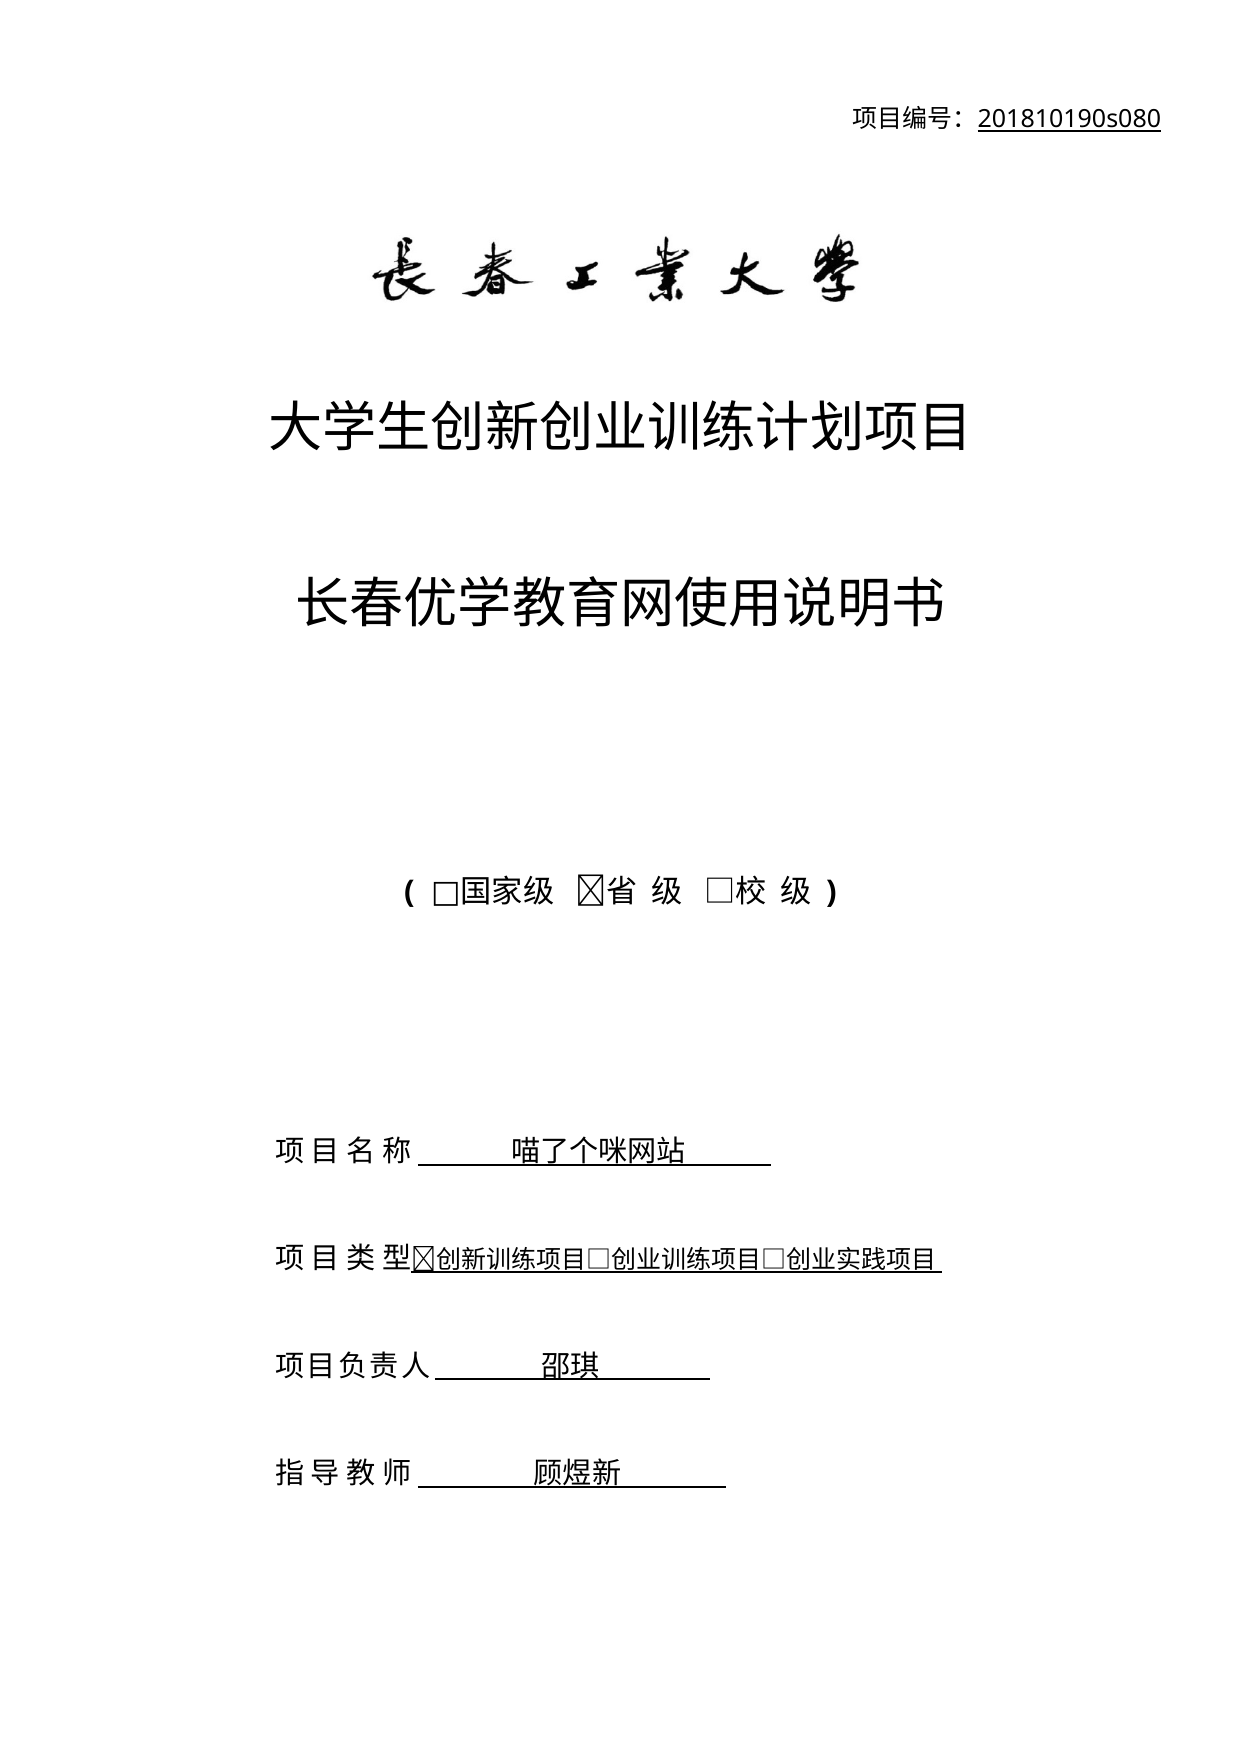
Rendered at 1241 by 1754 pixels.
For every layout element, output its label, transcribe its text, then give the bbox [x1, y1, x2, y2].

text 大学生创新创业训练计划项目 [187, 374, 1053, 472]
text 项 目 类 型创新训练项目□创业训练项目□创业实践项目 [275, 1223, 1053, 1288]
picture [342, 198, 899, 332]
text 长春优学教育网使用说明书 [187, 550, 1053, 648]
text 项 目 负 责 人 邵琪 [275, 1331, 1053, 1396]
text ( □国家级 省 级 □校 级 ) [187, 856, 1053, 921]
text 指 导 教 师 顾煜新 [275, 1438, 1053, 1503]
text 项 目 名 称 喵了个咪网站 [275, 1116, 1053, 1181]
